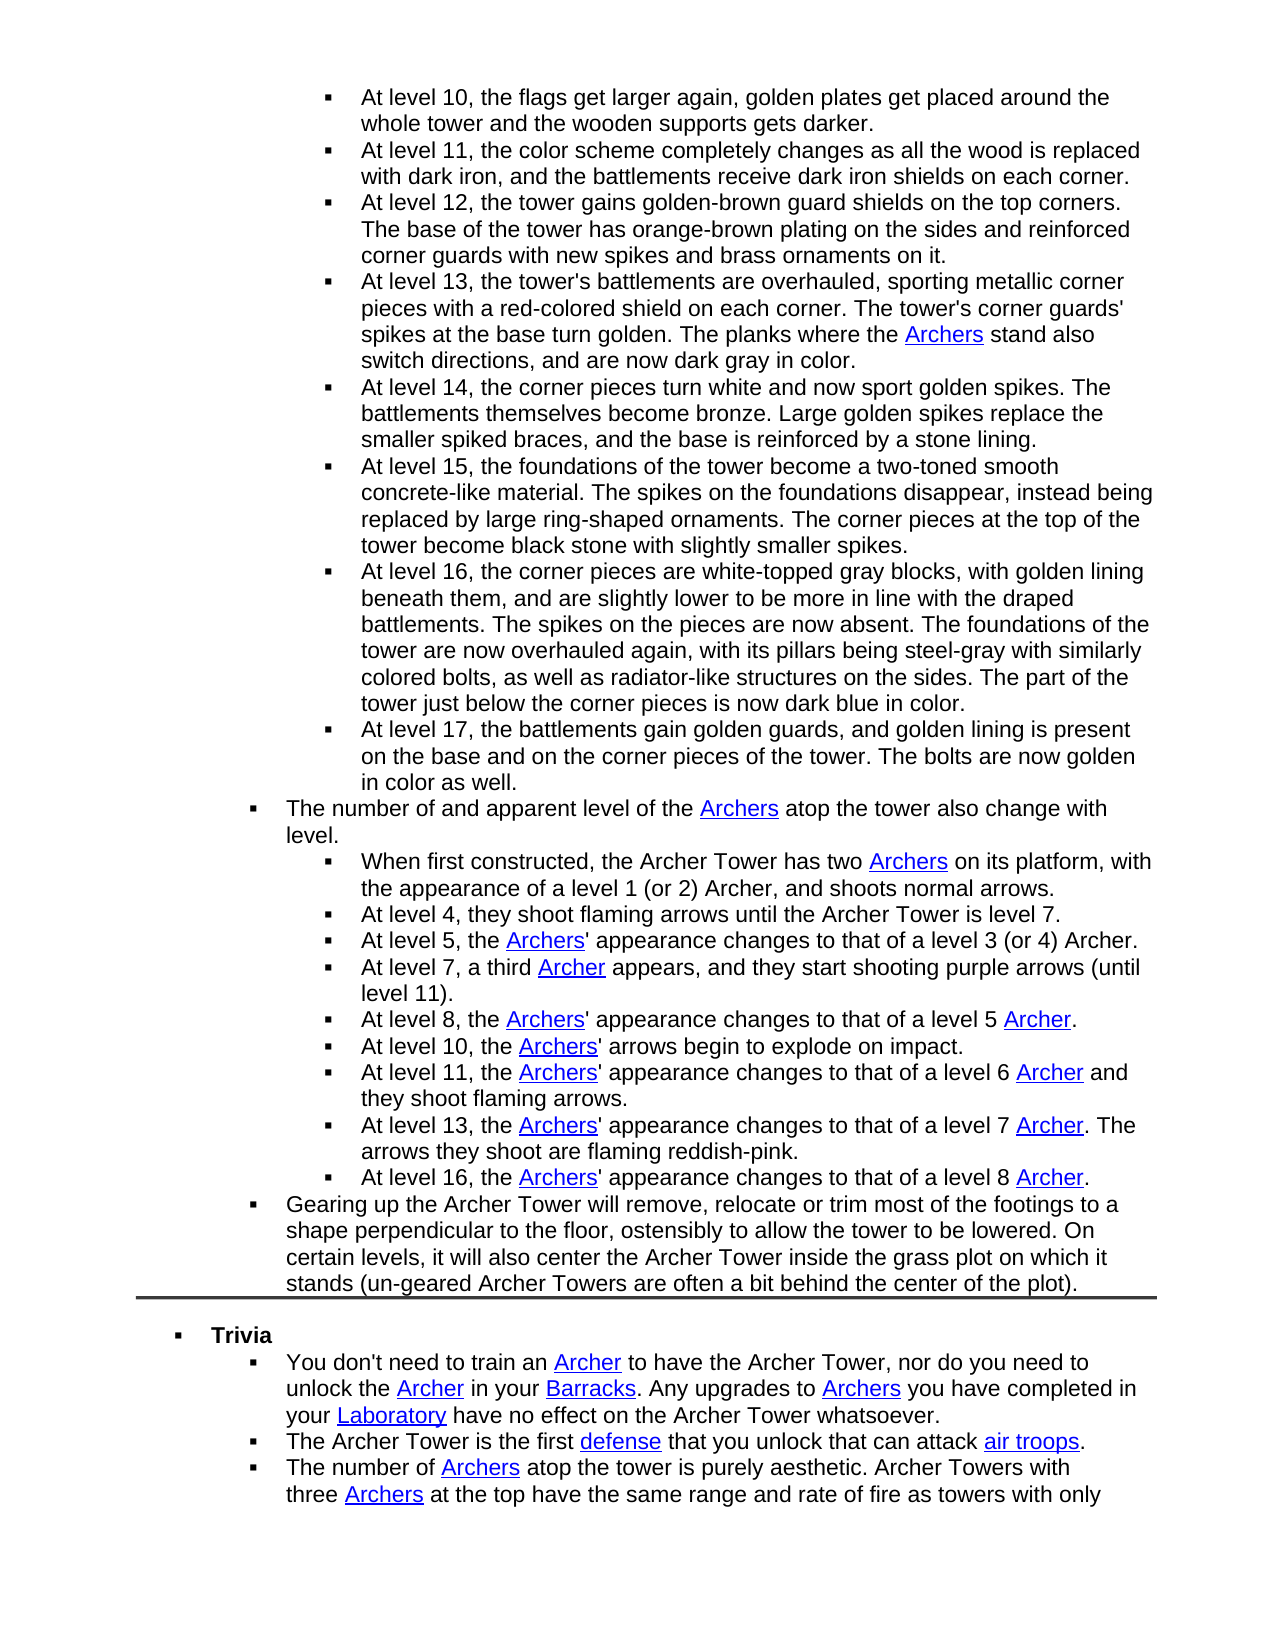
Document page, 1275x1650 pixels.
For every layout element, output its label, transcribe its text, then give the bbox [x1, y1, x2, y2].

list At level 10, the Archers' arrows begin to explode on impact. [323, 1033, 1157, 1059]
list Gearing up the Archer Tower will remove, relocate or trim most of the footings to a shape perpendicular to the floor, ostensibly to allow the tower to be lowered. On certain levels, it will also center the Archer Tower inside the grass plot on which it stands (un-geared Archer Towers are often a bit behind the center of the plot). [248, 1191, 1157, 1296]
list At level 17, the battlements gain golden guards, and golden lining is present on the base and on the corner pieces of the tower. The bolts are now golden in color as well. [323, 716, 1157, 795]
list At level 12, the tower gains golden-brown guard shields on the top corners. The base of the tower has orange-brown plating on the sides and reinforced corner guards with new spikes and brass ornaments on it. [323, 189, 1157, 268]
list At level 7, a third Archer appears, and they start shooting purple arrows (until level 11). [323, 953, 1157, 1006]
list At level 13, the tower's battlements are overhauled, sporting metallic corner pieces with a red-colored shield on each corner. The tower's corner guards' spikes at the base turn golden. The planks where the Archers stand also switch directions, and are now dark gray in color. [323, 268, 1157, 374]
list When first constructed, the Archer Tower has two Archers on its platform, with the appearance of a level 1 (or 2) Archer, and shoots normal arrows. [323, 848, 1157, 901]
list You don't need to train an Archer to have the Archer Tower, nor do you need to unlock the Archer in your Barracks. Any upgrades to Archers you have completed in your Laboratory have no effect on the Archer Tower whatsoever. [248, 1349, 1157, 1428]
list At level 16, the Archers' appearance changes to that of a level 8 Archer. [323, 1164, 1157, 1191]
list At level 14, the corner pieces turn white and now sport golden spikes. The battlements themselves become bronze. Large golden spikes replace the smaller spiked braces, and the base is reinforced by a stone lining. [323, 374, 1157, 453]
list At level 4, they shoot flaming arrows until the Archer Tower is level 7. [323, 901, 1157, 927]
list At level 15, the foundations of the tower become a two-toned smooth concrete-like material. The spikes on the foundations disappear, instead being replaced by large ring-shaped ornaments. The corner pieces at the top of the tower become black stone with slightly smaller spikes. [323, 453, 1157, 558]
list Trivia [173, 1322, 1157, 1349]
list At level 8, the Archers' appearance changes to that of a level 5 Archer. [323, 1006, 1157, 1033]
list At level 16, the corner pieces are white-topped gray blocks, with golden lining beneath them, and are slightly lower to be more in line with the draped battlements. The spikes on the pieces are now absent. The foundations of the tower are now overhauled again, with its pillars being steel-gray with similarly colored bolts, as well as radiator-like structures on the sides. The part of the tower just below the corner pieces is now dark blue in color. [323, 558, 1157, 716]
list At level 11, the color scheme completely changes as all the wood is replaced with dark iron, and the battlements receive dark iron shields on each corner. [323, 137, 1157, 189]
list The Archer Tower is the first defense that you unlock that can attack air troops. [248, 1428, 1157, 1454]
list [248, 1454, 1157, 1507]
list At level 5, the Archers' appearance changes to that of a level 3 (or 4) Archer. [323, 927, 1157, 953]
list At level 10, the flags get larger again, golden plates get placed around the whole tower and the wooden supports gets darker. [323, 84, 1157, 137]
list At level 13, the Archers' appearance changes to that of a level 7 Archer. The arrows they shoot are flaming reddish-pink. [323, 1112, 1157, 1164]
list At level 11, the Archers' appearance changes to that of a level 6 Archer and they shoot flaming arrows. [323, 1059, 1157, 1112]
list The number of and apparent level of the Archers atop the tower also change with level. [248, 795, 1157, 848]
